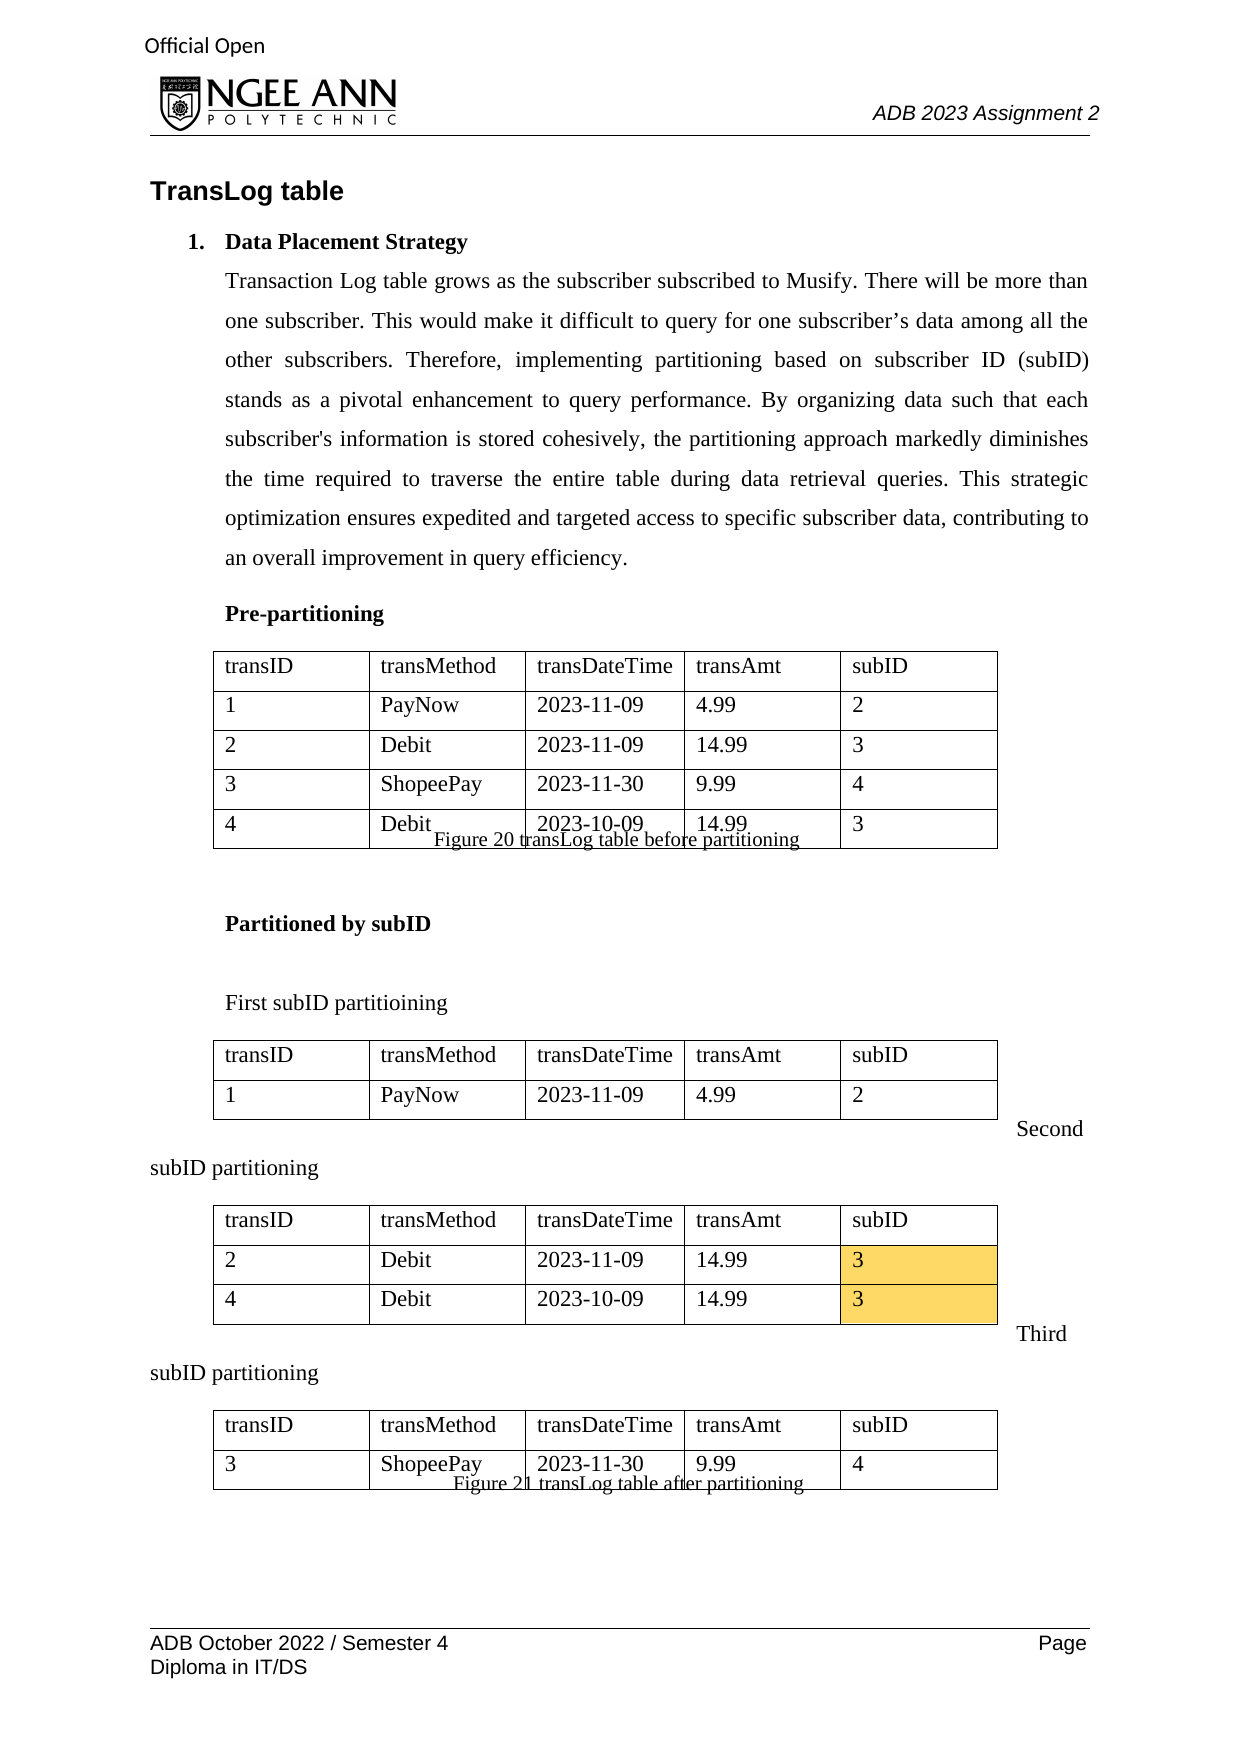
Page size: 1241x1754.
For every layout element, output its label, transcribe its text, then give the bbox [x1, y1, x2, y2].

table_cell 2023-10-09 [526, 1285, 684, 1323]
table_cell 2023-11-09 [526, 731, 684, 769]
table_header transMethod [370, 1411, 525, 1449]
table_cell 3 [214, 770, 369, 809]
table_cell 4 [214, 810, 369, 848]
table_header transAmt [685, 652, 840, 691]
table_cell ShopeePay [370, 770, 525, 809]
table_cell 2023-10-09 [526, 810, 684, 848]
text Third subID partitioning [150, 1319, 1090, 1385]
table_cell 1 [214, 1081, 369, 1119]
table_cell Debit [370, 1285, 525, 1323]
table_cell 4 [214, 1285, 369, 1323]
picture [150, 75, 402, 133]
text Second subID partitioning [150, 1115, 1090, 1181]
table_header transAmt [685, 1041, 840, 1079]
table_header transMethod [370, 1041, 525, 1079]
table_cell 2 [214, 731, 369, 769]
table_cell 14.99 [685, 1246, 840, 1284]
text Pre-partitioning [150, 600, 1090, 626]
table_cell 2023-11-30 [526, 770, 684, 809]
table_header transMethod [370, 652, 525, 691]
table_cell PayNow [370, 692, 525, 730]
table_cell 2 [214, 1246, 369, 1284]
table_cell 2023-11-30 [526, 1451, 684, 1489]
table_cell 14.99 [685, 731, 840, 769]
list Data Placement Strategy [187, 228, 1090, 254]
table_cell 2023-11-09 [526, 692, 684, 730]
table_header transDateTime [526, 1206, 684, 1245]
table_header transID [214, 1411, 369, 1449]
table_cell 3 [841, 810, 997, 848]
table_header transID [214, 1206, 369, 1245]
subtitle TransLog table [150, 175, 1090, 206]
table_cell 9.99 [685, 770, 840, 809]
table_header transID [214, 1041, 369, 1079]
table_cell 3 [214, 1451, 369, 1489]
table_header transDateTime [526, 652, 684, 691]
list Transaction Log table grows as the subscriber subscribed to Musify. There will be more than one subscriber. This would make it difficult to query for one subscriber’s data among all the other subscribers. Therefore, implementing partitioning based on subscriber ID (subID) stands as a pivotal enhancement to query performance. By organizing data such that each subscriber's information is stored cohesively, the partitioning approach markedly diminishes the time required to traverse the entire table during data retrieval queries. This strategic optimization ensures expedited and targeted access to specific subscriber data, contributing to an overall improvement in query efficiency. [225, 268, 1090, 570]
table_cell 4 [841, 1451, 997, 1489]
table_cell 2023-11-09 [526, 1246, 684, 1284]
table_cell 2 [841, 692, 997, 730]
table_cell 3 [841, 731, 997, 769]
table_header transDateTime [526, 1041, 684, 1079]
table_header transID [214, 652, 369, 691]
table_cell ShopeePay [370, 1451, 525, 1489]
table_cell 4.99 [685, 692, 840, 730]
table_cell 9.99 [685, 1451, 840, 1489]
table_cell Debit [370, 1246, 525, 1284]
table_header transMethod [370, 1206, 525, 1245]
table_header subID [841, 1041, 997, 1079]
table_cell 2 [841, 1081, 997, 1119]
table_cell 4.99 [685, 1081, 840, 1119]
table_cell 4 [841, 770, 997, 809]
table_cell PayNow [370, 1081, 525, 1119]
table_cell 3 [841, 1285, 997, 1323]
table_cell 14.99 [685, 810, 840, 848]
table_header transDateTime [526, 1411, 684, 1449]
table_header transAmt [685, 1411, 840, 1449]
table_header subID [841, 1411, 997, 1449]
table_cell Debit [370, 731, 525, 769]
table_header subID [841, 652, 997, 691]
table_cell 3 [841, 1246, 997, 1284]
table_header transAmt [685, 1206, 840, 1245]
table_cell 1 [214, 692, 369, 730]
table_header subID [841, 1206, 997, 1245]
text First subID partitioining [150, 989, 1090, 1016]
table_cell 14.99 [685, 1285, 840, 1323]
table_cell 2023-11-09 [526, 1081, 684, 1119]
table_cell Debit [370, 810, 525, 848]
text Partitioned by subID [150, 910, 1090, 937]
